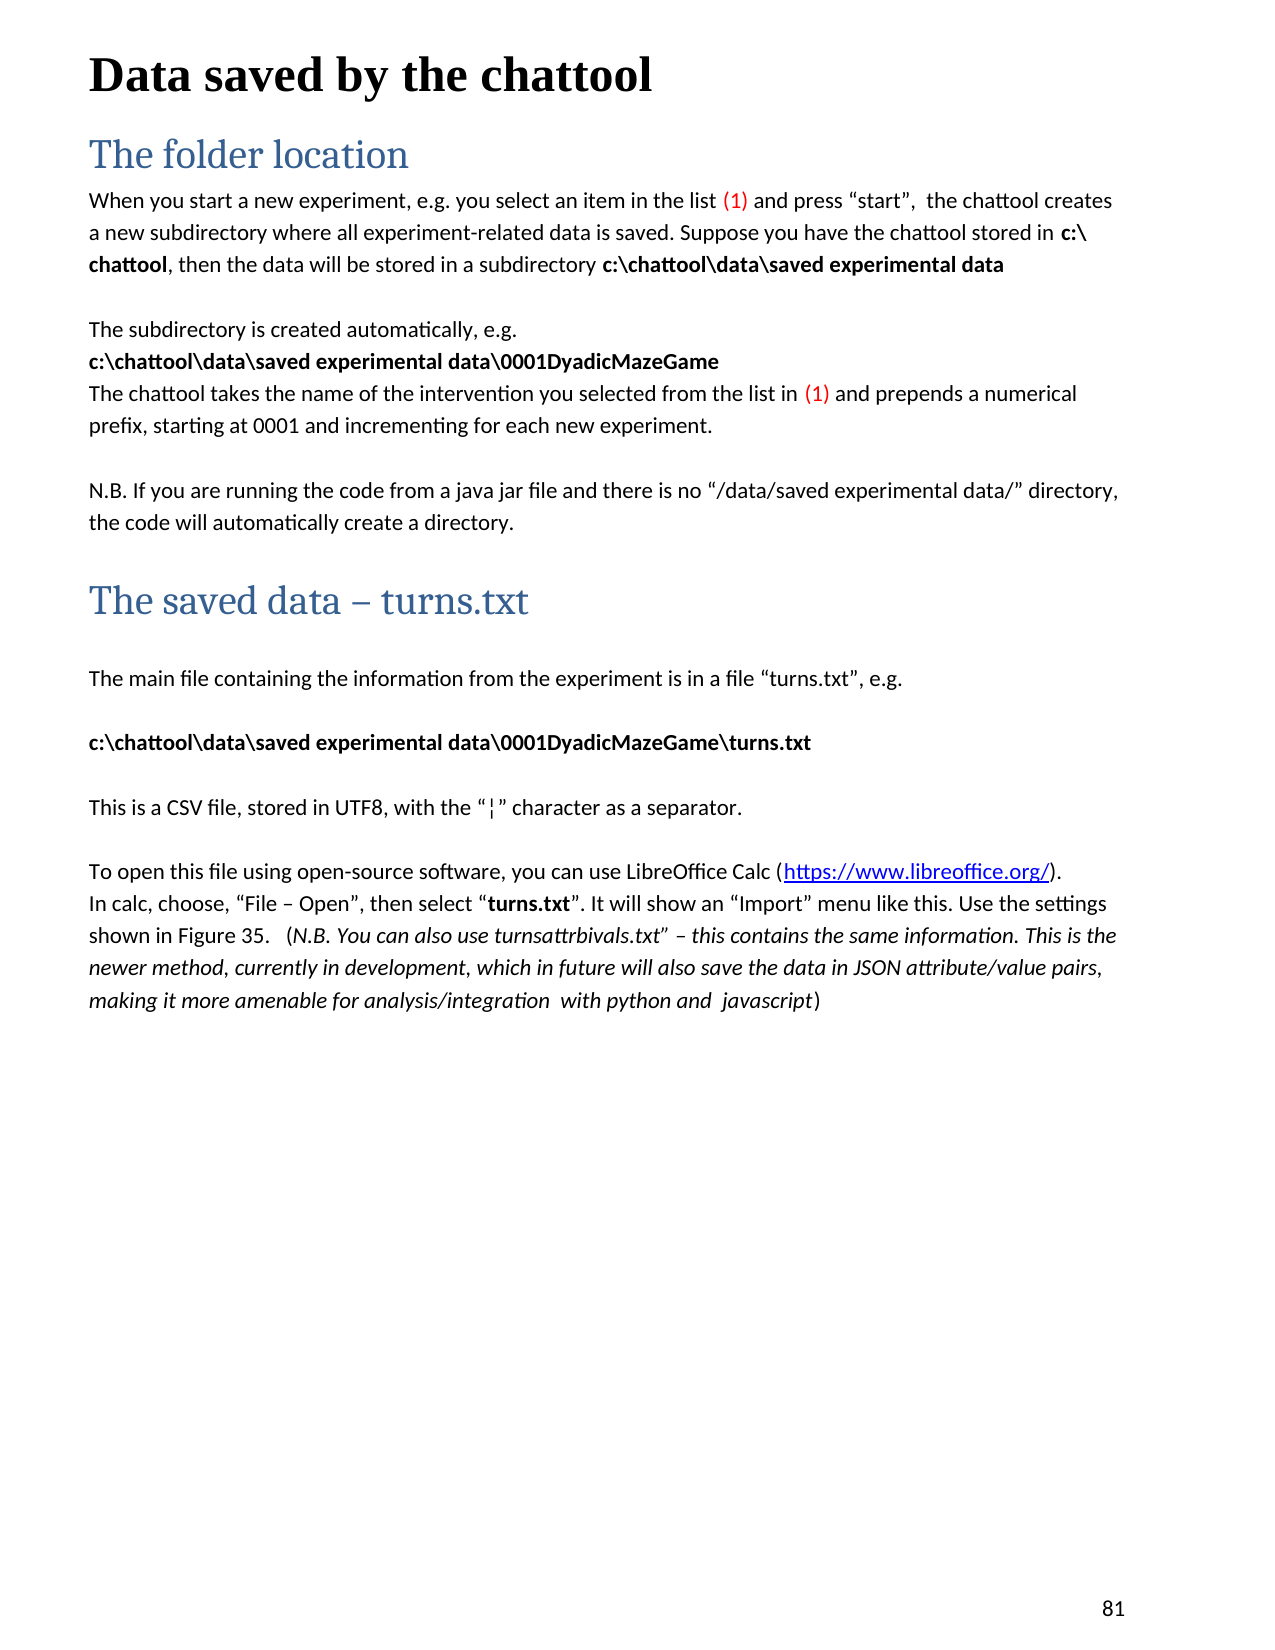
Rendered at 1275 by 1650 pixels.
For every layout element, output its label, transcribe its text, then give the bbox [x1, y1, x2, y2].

subtitle Data saved by the chattool [89, 44, 1125, 102]
subtitle The saved data – turns.txt [89, 577, 1125, 624]
text This is a CSV file, stored in UTF8, with the “¦” character as a separator. [89, 793, 1125, 821]
text To open this file using open-source software, you can use LibreOffice Calc (https://www.libreoffice.org/). In calc, choose, “File – Open”, then select “turns.txt”. It will show an “Import” menu like this. Use the settings shown in Figure 35. (N.B. You can also use turnsattrbivals.txt” – this contains the same information. This is the newer method, currently in development, which in future will also save the data in JSON attribute/value pairs, making it more amenable for analysis/integration with python and javascript) [89, 857, 1125, 1014]
subtitle The folder location [89, 131, 1125, 179]
text The main file containing the information from the experiment is in a file “turns.txt”, e.g. c:\chattool\data\saved experimental data\0001DyadicMazeGame\turns.txt [89, 664, 1125, 756]
text When you start a new experiment, e.g. you select an item in the list (1) and press “start”, the chattool creates a new subdirectory where all experiment-related data is saved. Suppose you have the chattool stored in c:\chattool, then the data will be stored in a subdirectory c:\chattool\data\saved experimental data [89, 186, 1125, 278]
text The chattool takes the name of the intervention you selected from the list in (1) and prepends a numerical prefix, starting at 0001 and incrementing for each new experiment. [89, 379, 1125, 439]
text The subdirectory is created automatically, e.g. [89, 315, 1125, 343]
text c:\chattool\data\saved experimental data\0001DyadicMazeGame [89, 347, 1125, 375]
text N.B. If you are running the code from a java jar file and there is no “/data/saved experimental data/” directory, the code will automatically create a directory. [89, 476, 1125, 536]
